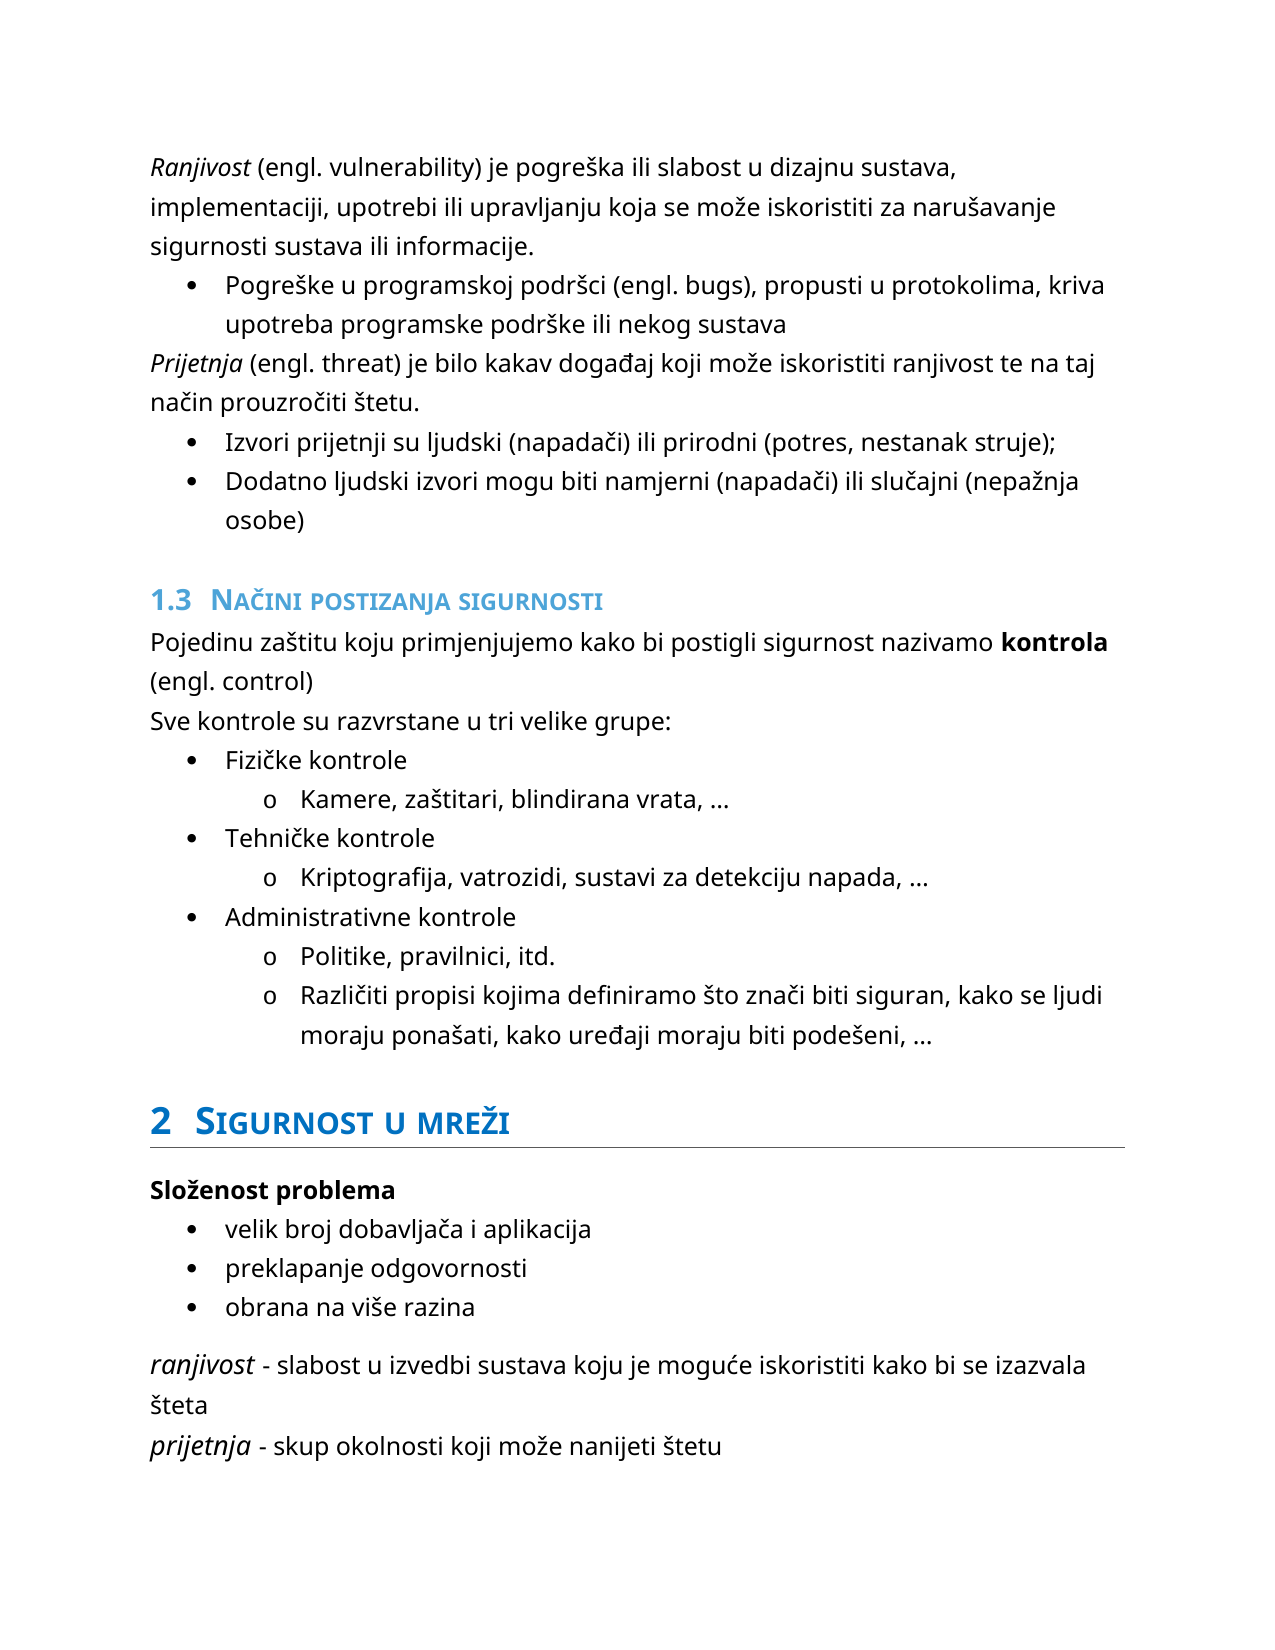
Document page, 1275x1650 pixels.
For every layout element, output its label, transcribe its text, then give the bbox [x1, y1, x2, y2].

text Pojedinu zaštitu koju primjenjujemo kako bi postigli sigurnost nazivamo kontrola (engl. control) [150, 625, 1125, 698]
list Izvori prijetnji su ljudski (napadači) ili prirodni (potres, nestanak struje); [187, 424, 1125, 458]
list Politike, pravilnici, itd. [262, 938, 1125, 973]
list obrana na više razina [187, 1290, 1125, 1324]
text Ranjivost (engl. vulnerability) je pogreška ili slabost u dizajnu sustava, implementaciji, upotrebi ili upravljanju koja se može iskoristiti za narušavanje sigurnosti sustava ili informacije. [150, 150, 1125, 262]
list Dodatno ljudski izvori mogu biti namjerni (napadači) ili slučajni (nepažnja osobe) [187, 463, 1125, 537]
subtitle Načini postizanja sigurnosti [150, 579, 1125, 619]
list Fizičke kontrole [187, 742, 1125, 776]
text Složenost problema [150, 1172, 1125, 1206]
list Kriptografija, vatrozidi, sustavi za detekciju napada, … [262, 860, 1125, 894]
list velik broj dobavljača i aplikacija [187, 1212, 1125, 1246]
text Sve kontrole su razvrstane u tri velike grupe: [150, 703, 1125, 737]
list Tehničke kontrole [187, 821, 1125, 855]
list Pogreške u programskoj podršci (engl. bugs), propusti u protokolima, kriva upotreba programske podrške ili nekog sustava [187, 267, 1125, 341]
text prijetnja - skup okolnosti koji može nanijeti štetu [150, 1427, 1125, 1464]
list Administrativne kontrole [187, 899, 1125, 933]
list Različiti propisi kojima definiramo što znači biti siguran, kako se ljudi moraju ponašati, kako uređaji moraju biti podešeni, … [262, 978, 1125, 1051]
list Kamere, zaštitari, blindirana vrata, … [262, 781, 1125, 816]
list preklapanje odgovornosti [187, 1251, 1125, 1285]
text Prijetnja (engl. threat) je bilo kakav događaj koji može iskoristiti ranjivost te na taj način prouzročiti štetu. [150, 346, 1125, 419]
text ranjivost - slabost u izvedbi sustava koju je moguće iskoristiti kako bi se izazvala šteta [150, 1346, 1125, 1422]
subtitle Sigurnost u mreži [150, 1094, 1125, 1147]
